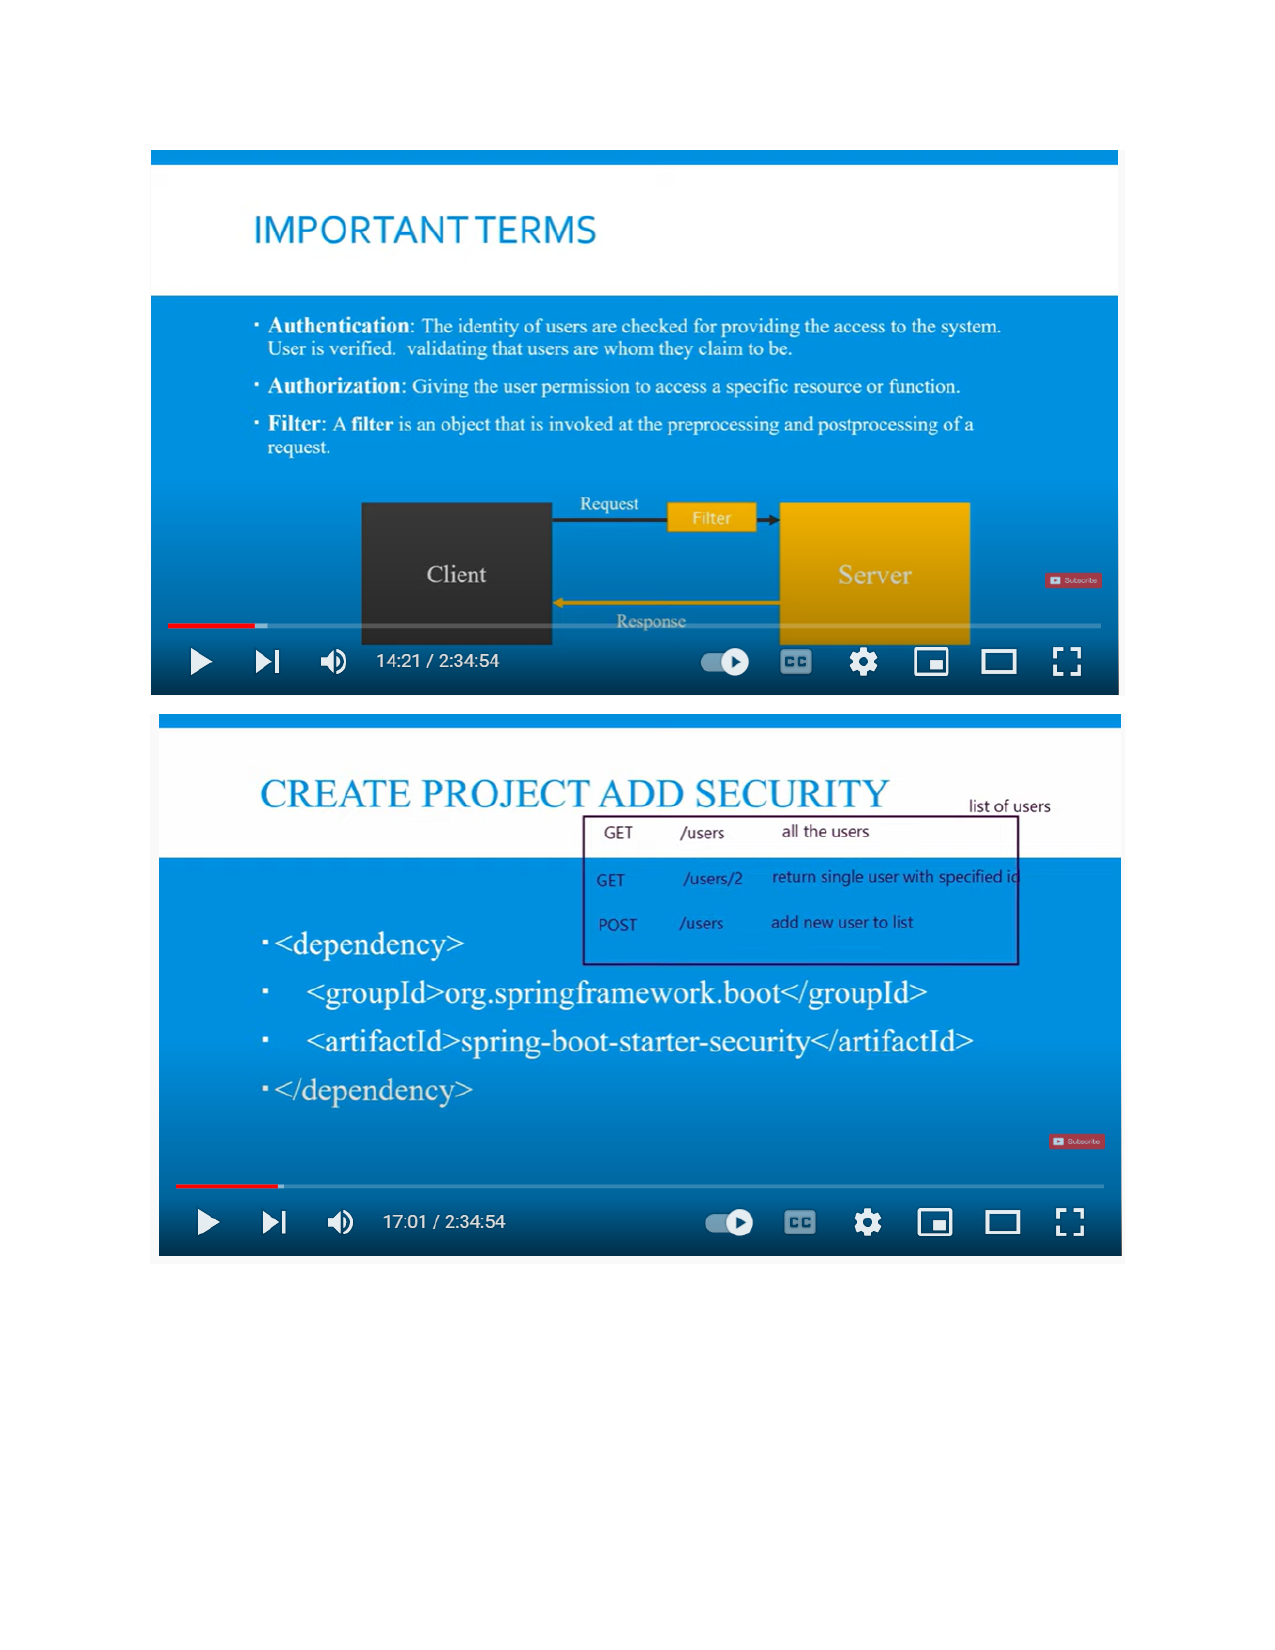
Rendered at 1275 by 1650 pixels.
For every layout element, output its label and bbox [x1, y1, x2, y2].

picture [150, 714, 1125, 1264]
picture [150, 150, 1125, 696]
